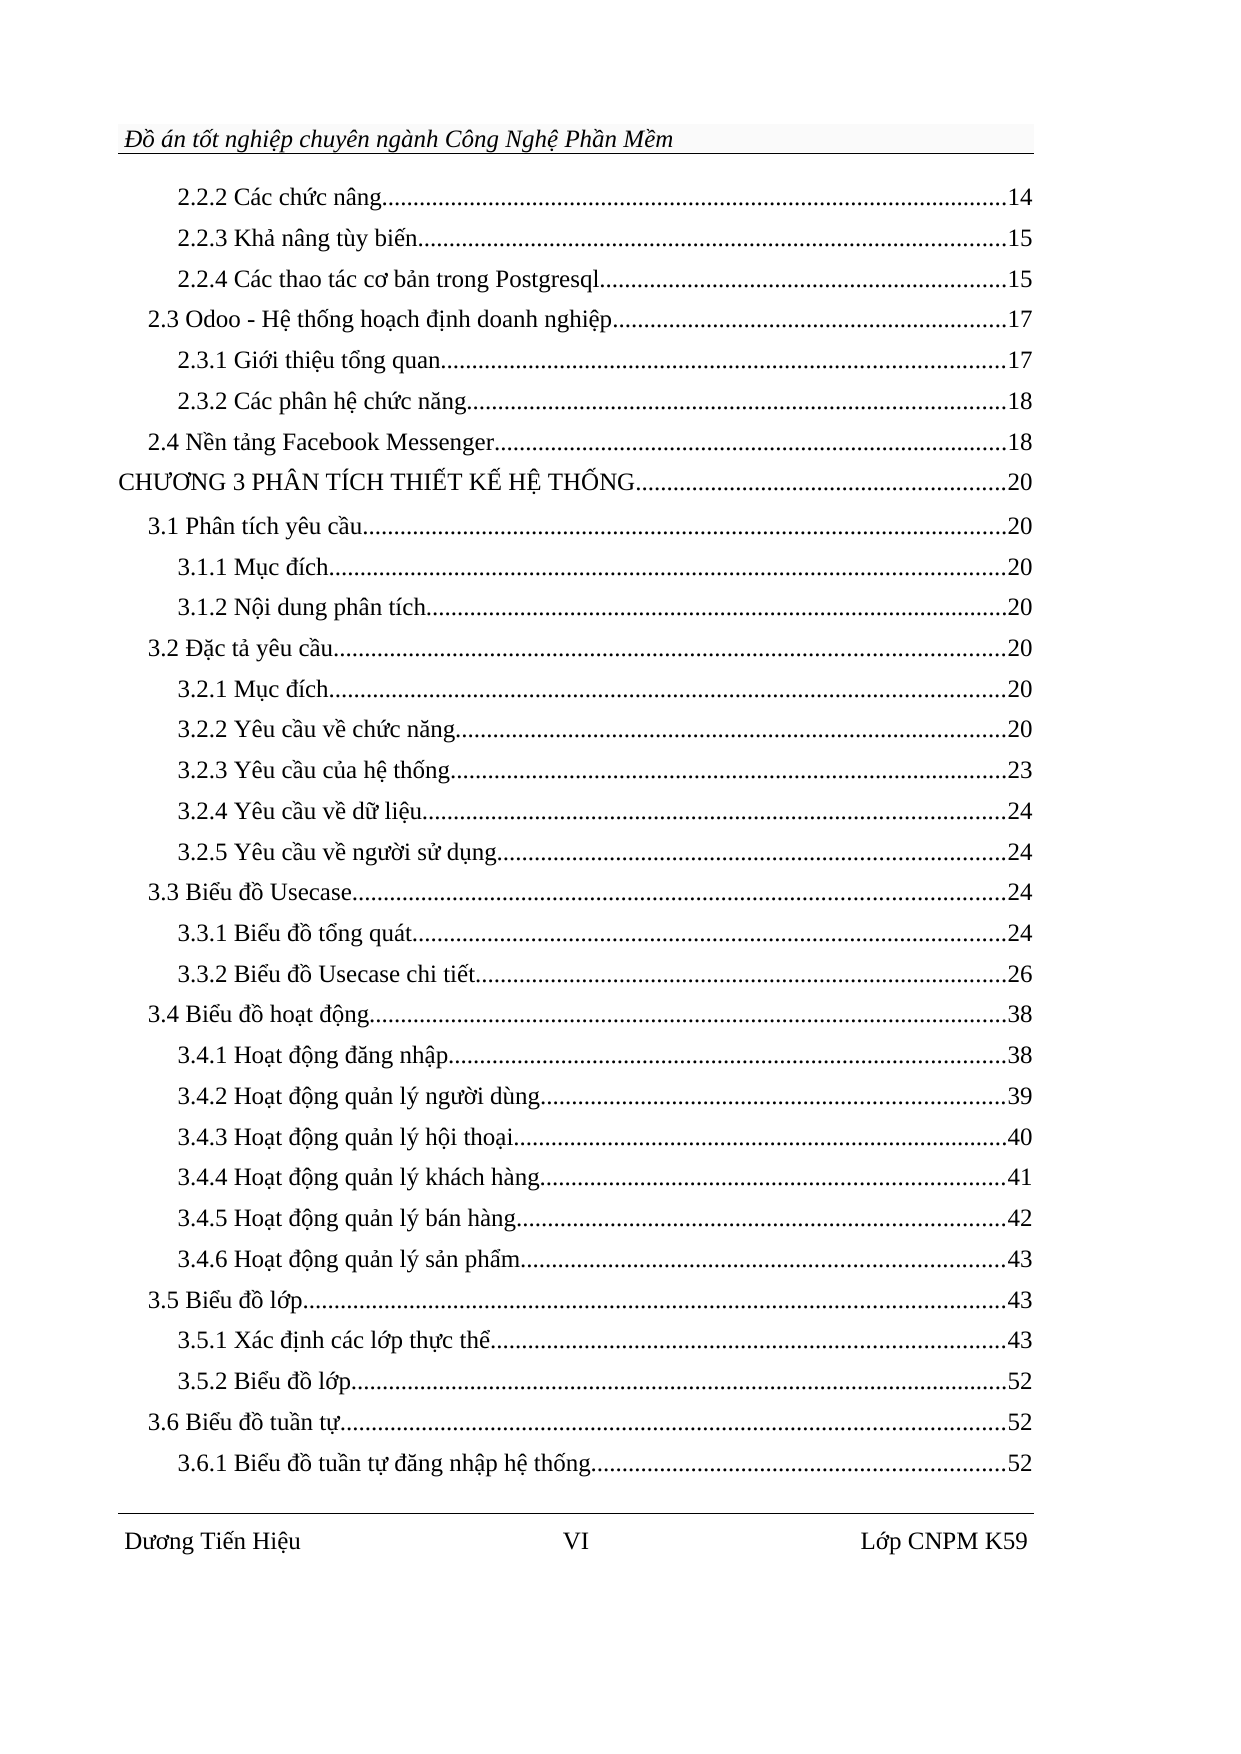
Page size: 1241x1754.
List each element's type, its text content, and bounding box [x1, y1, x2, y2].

text 3.5.1 Xác định các lớp thực thể 43 [177, 1325, 1033, 1354]
text 3.1.1 Mục đích 20 [177, 552, 1033, 580]
text 2.4 Nền tảng Facebook Messenger 18 [148, 427, 1033, 455]
text 3.2.5 Yêu cầu về người sử dụng 24 [177, 837, 1033, 865]
text 3.2.4 Yêu cầu về dữ liệu 24 [177, 796, 1033, 825]
text 3.4.2 Hoạt động quản lý người dùng 39 [177, 1081, 1033, 1110]
text 3.3.1 Biểu đồ tổng quát 24 [177, 918, 1033, 947]
text 3.5.2 Biểu đồ lớp 52 [177, 1366, 1033, 1395]
text 3.2.1 Mục đích 20 [177, 674, 1033, 702]
text 2.3.2 Các phân hệ chức năng 18 [177, 386, 1033, 414]
text 3.4.4 Hoạt động quản lý khách hàng 41 [177, 1162, 1033, 1191]
text 3.6 Biểu đồ tuần tự 52 [148, 1407, 1033, 1436]
text 3.4.1 Hoạt động đăng nhập 38 [177, 1040, 1033, 1069]
text 3.1.2 Nội dung phân tích 20 [177, 592, 1033, 621]
text 3.4.3 Hoạt động quản lý hội thoại 40 [177, 1122, 1033, 1151]
text 3.2.3 Yêu cầu của hệ thống 23 [177, 755, 1033, 784]
text 3.4.5 Hoạt động quản lý bán hàng 42 [177, 1203, 1033, 1232]
text 3.4.6 Hoạt động quản lý sản phẩm 43 [177, 1244, 1033, 1273]
text 3.3.2 Biểu đồ Usecase chi tiết 26 [177, 959, 1033, 988]
text 2.2.4 Các thao tác cơ bản trong Postgresql 15 [177, 264, 1033, 292]
text 2.2.3 Khả nâng tùy biến 15 [177, 223, 1033, 252]
text 3.1 Phân tích yêu cầu 20 [148, 511, 1033, 539]
text 3.4 Biểu đồ hoạt động 38 [148, 999, 1033, 1028]
text 3.2 Đặc tả yêu cầu 20 [148, 633, 1033, 662]
text 3.6.1 Biểu đồ tuần tự đăng nhập hệ thống 52 [177, 1448, 1033, 1476]
text 2.3 Odoo - Hệ thống hoạch định doanh nghiệp 17 [148, 304, 1033, 333]
text 3.2.2 Yêu cầu về chức năng 20 [177, 714, 1033, 743]
text 3.5 Biểu đồ lớp 43 [148, 1285, 1033, 1313]
text CHƯƠNG 3 PHÂN TÍCH THIẾT KẾ HỆ THỐNG 20 [118, 467, 1033, 496]
text 2.3.1 Giới thiệu tổng quan 17 [177, 345, 1033, 374]
text 2.2.2 Các chức nâng 14 [177, 182, 1033, 211]
text 3.3 Biểu đồ Usecase 24 [148, 877, 1033, 906]
